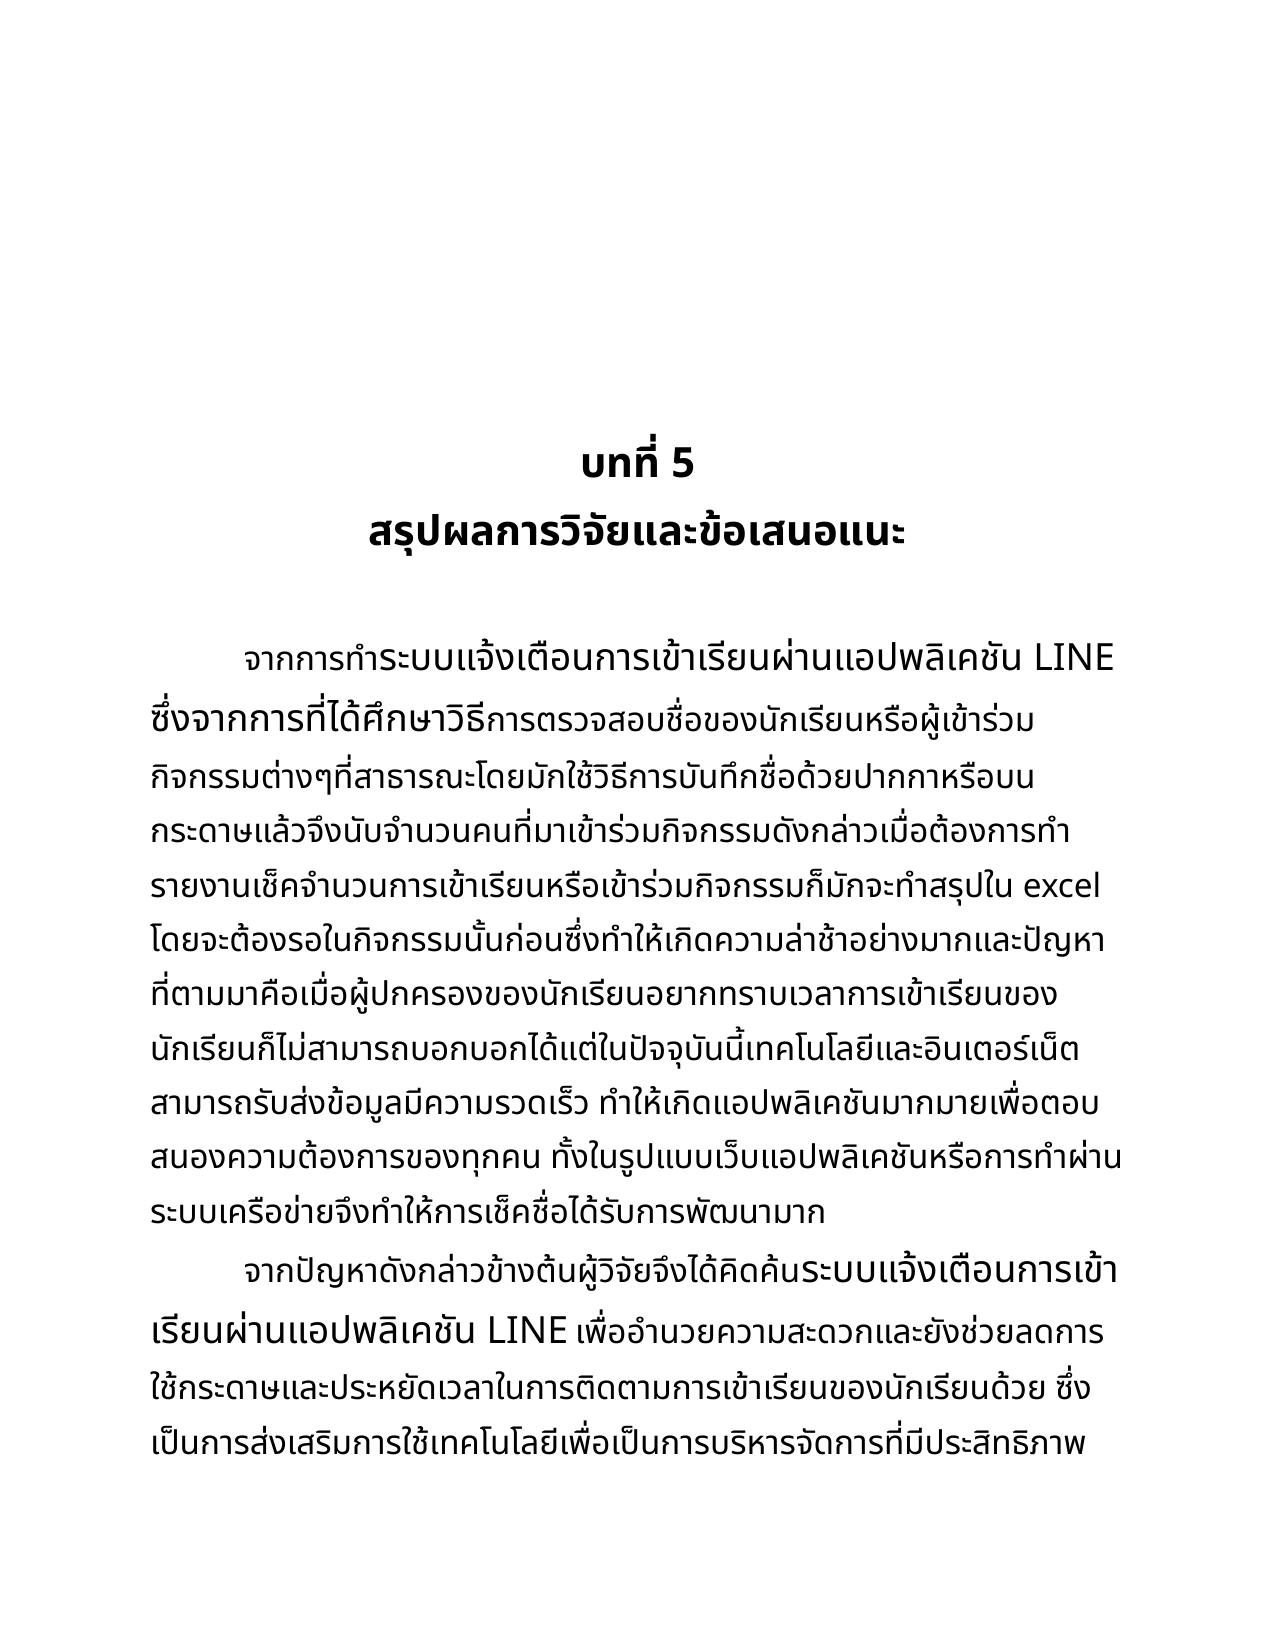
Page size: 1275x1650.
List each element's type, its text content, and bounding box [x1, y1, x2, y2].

text สรุปผลการวิจัยและข้อเสนอแนะ [150, 501, 1125, 564]
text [150, 1242, 1125, 1469]
text จากการทำระบบแจ้งเตือนการเข้าเรียนผ่านแอปพลิเคชัน LINE ซึ่งจากการที่ได้ศึกษาวิธีการตรวจสอบชื่อของนักเรียนหรือผู้เข้าร่วมกิจกรรมต่างๆที่สาธารณะโดยมักใช้วิธีการบันทึกชื่อด้วยปากกาหรือบนกระดาษแล้วจึงนับจำนวนคนที่มาเข้าร่วมกิจกรรมดังกล่าวเมื่อต้องการทำรายงานเช็คจำนวนการเข้าเรียนหรือเข้าร่วมกิจกรรมก็มักจะทำสรุปใน excel โดยจะต้องรอในกิจกรรมนั้นก่อนซึ่งทำให้เกิดความล่าช้าอย่างมากและปัญหาที่ตามมาคือเมื่อผู้ปกครองของนักเรียนอยากทราบเวลาการเข้าเรียนของนักเรียนก็ไม่สามารถบอกบอกได้แต่ในปัจจุบันนี้เทคโนโลยีและอินเตอร์เน็ตสามารถรับส่งข้อมูลมีความรวดเร็ว ทำให้เกิดแอปพลิเคชันมากมายเพื่อตอบสนองความต้องการของทุกคน ทั้งในรูปแบบเว็บแอปพลิเคชันหรือการทำผ่านระบบเครือข่ายจึงทำให้การเช็คชื่อได้รับการพัฒนามาก [150, 631, 1125, 1238]
text บทที่ 5 [150, 433, 1125, 496]
